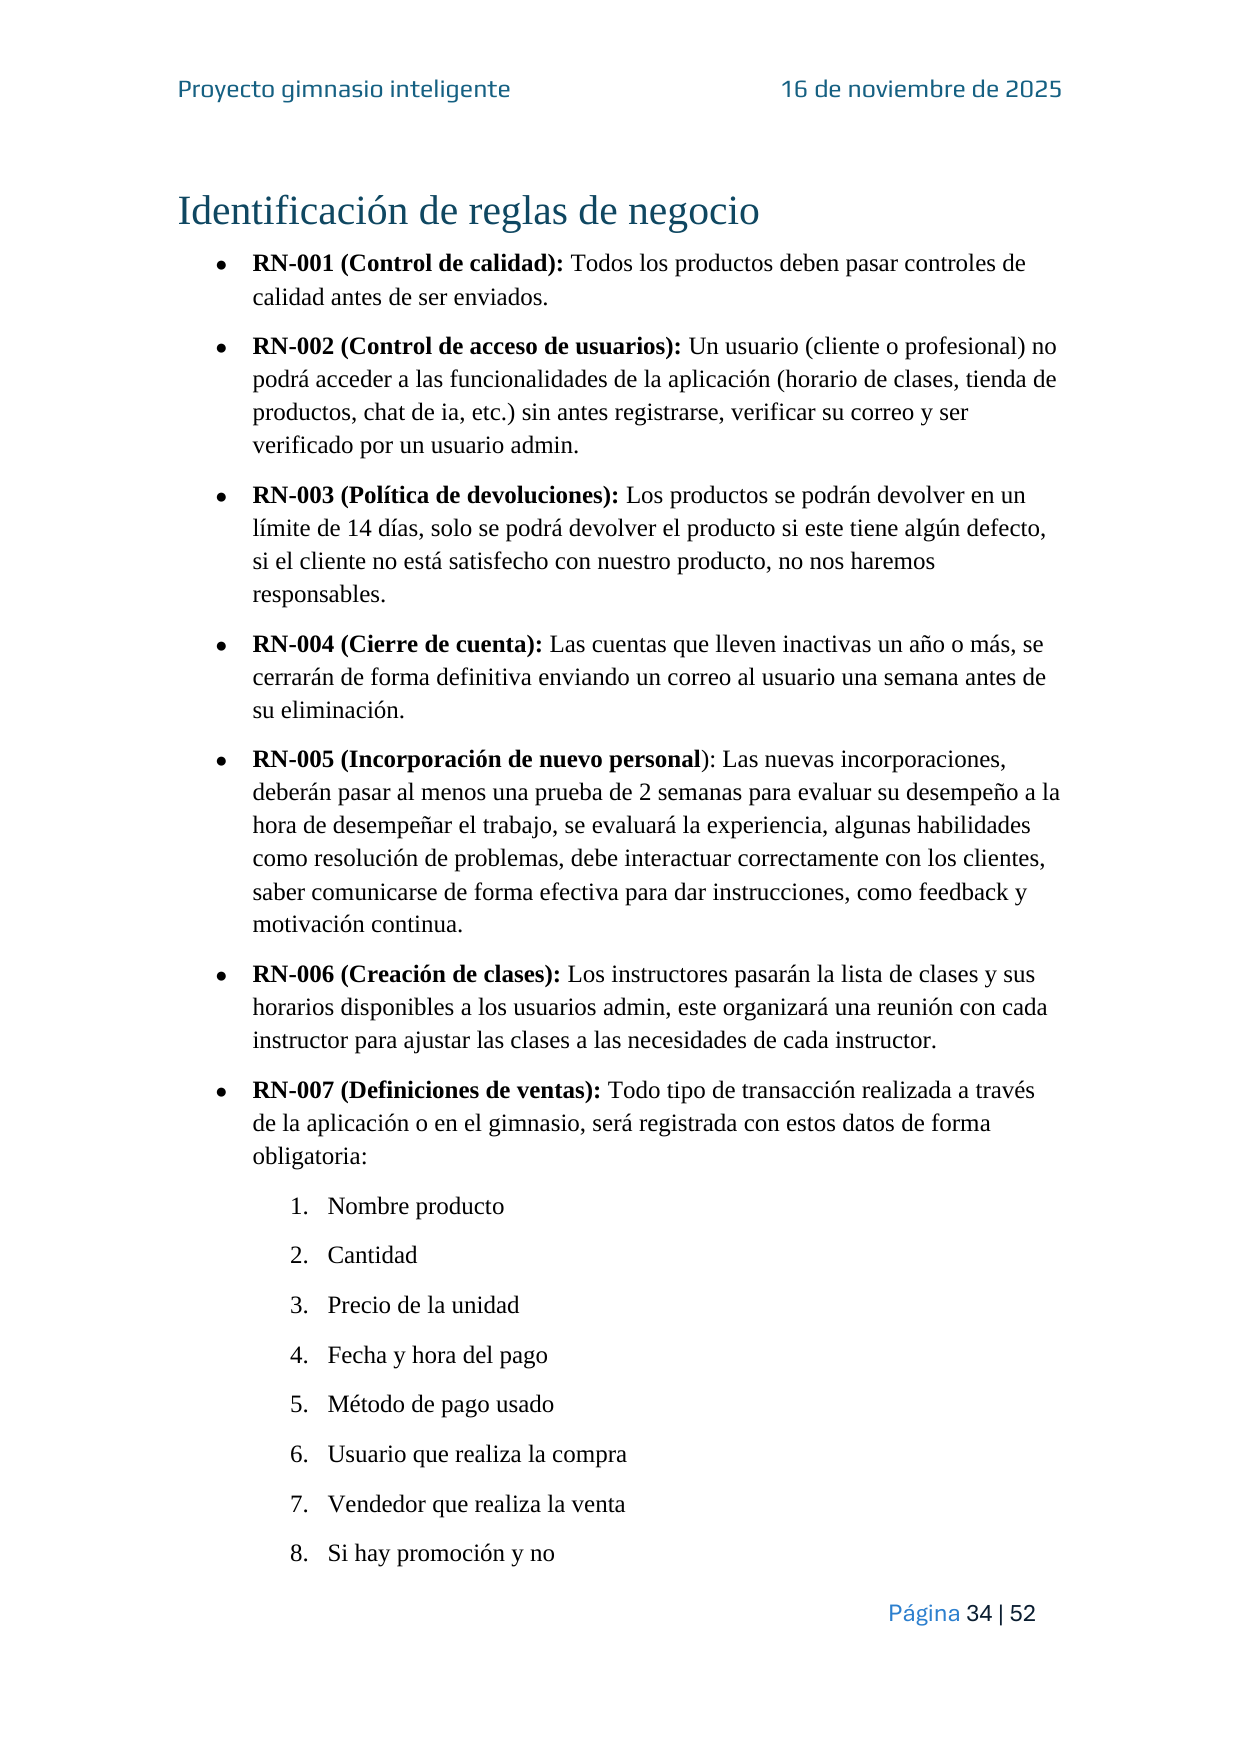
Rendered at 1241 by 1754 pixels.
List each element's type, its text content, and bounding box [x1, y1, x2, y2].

list Método de pago usado [290, 1389, 1063, 1418]
list RN-006 (Creación de clases): Los instructores pasarán la lista de clases y sus horarios disponibles a los usuarios admin, este organizará una reunión con cada instructor para ajustar las clases a las necesidades de cada instructor. [215, 959, 1063, 1054]
list Fecha y hora del pago [290, 1340, 1063, 1368]
list Vendedor que realiza la venta [290, 1489, 1063, 1518]
list Si hay promoción y no [290, 1538, 1063, 1567]
list Nombre producto [290, 1191, 1063, 1219]
list RN-005 (Incorporación de nuevo personal): Las nuevas incorporaciones, deberán pasar al menos una prueba de 2 semanas para evaluar su desempeño a la hora de desempeñar el trabajo, se evaluará la experiencia, algunas habilidades como resolución de problemas, debe interactuar correctamente con los clientes, saber comunicarse de forma efectiva para dar instrucciones, como feedback y motivación continua. [215, 744, 1063, 938]
subtitle Identificación de reglas de negocio [177, 185, 1063, 233]
list RN-004 (Cierre de cuenta): Las cuentas que lleven inactivas un año o más, se cerrarán de forma definitiva enviando un correo al usuario una semana antes de su eliminación. [215, 629, 1063, 723]
list Usuario que realiza la compra [290, 1439, 1063, 1468]
list Cantidad [290, 1240, 1063, 1269]
list Precio de la unidad [290, 1290, 1063, 1319]
list RN-007 (Definiciones de ventas): Todo tipo de transacción realizada a través de la aplicación o en el gimnasio, será registrada con estos datos de forma obligatoria: [215, 1075, 1063, 1170]
list RN-002 (Control de acceso de usuarios): Un usuario (cliente o profesional) no podrá acceder a las funcionalidades de la aplicación (horario de clases, tienda de productos, chat de ia, etc.) sin antes registrarse, verificar su correo y ser verificado por un usuario admin. [215, 331, 1063, 459]
list RN-003 (Política de devoluciones): Los productos se podrán devolver en un límite de 14 días, solo se podrá devolver el producto si este tiene algún defecto, si el cliente no está satisfecho con nuestro producto, no nos haremos responsables. [215, 480, 1063, 608]
list RN-001 (Control de calidad): Todos los productos deben pasar controles de calidad antes de ser enviados. [215, 248, 1063, 310]
